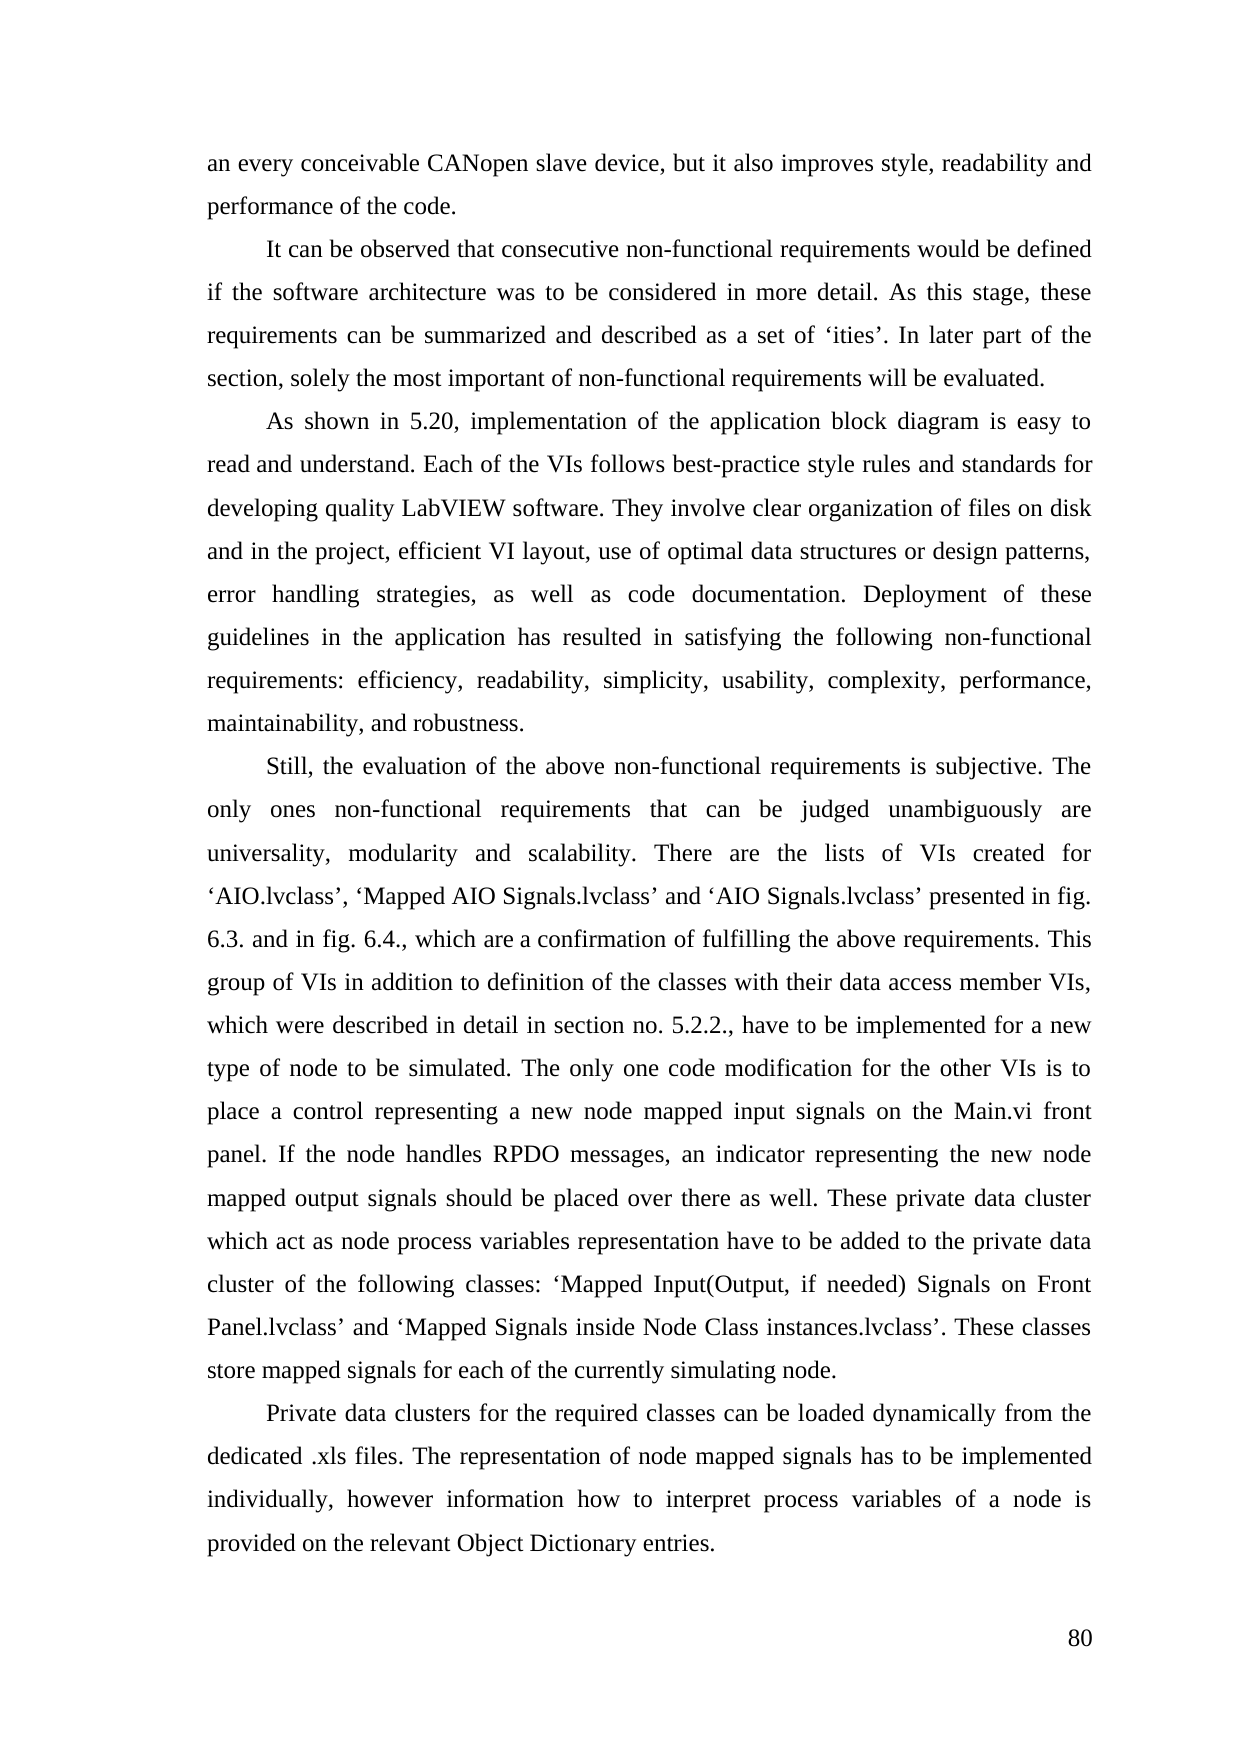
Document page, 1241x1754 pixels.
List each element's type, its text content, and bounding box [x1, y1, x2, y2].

text Private data clusters for the required classes can be loaded dynamically from the dedicated .xls files. The representation of node mapped signals has to be implemented individually, however information how to interpret process variables of a node is provided on the relevant Object Dictionary entries. [207, 1398, 1092, 1556]
text It can be observed that consecutive non-functional requirements would be defined if the software architecture was to be considered in more detail. As this stage, these requirements can be summarized and described as a set of ‘ities’. In later part of the section, solely the most important of non-functional requirements will be evaluated. [207, 234, 1092, 392]
text As shown in 5.20, implementation of the application block diagram is easy to read and understand. Each of the VIs follows best-practice style rules and standards for developing quality LabVIEW software. They involve clear organization of files on disk and in the project, efficient VI layout, use of optimal data structures or design patterns, error handling strategies, as well as code documentation. Deployment of these guidelines in the application has resulted in satisfying the following non-functional requirements: efficiency, readability, simplicity, usability, complexity, performance, maintainability, and robustness. [207, 406, 1092, 737]
text Still, the evaluation of the above non-functional requirements is subjective. The only ones non-functional requirements that can be judged unambiguously are universality, modularity and scalability. There are the lists of VIs created for ‘AIO.lvclass’, ‘Mapped AIO Signals.lvclass’ and ‘AIO Signals.lvclass’ presented in fig. 6.3. and in fig. 6.4., which are a confirmation of fulfilling the above requirements. This group of VIs in addition to definition of the classes with their data access member VIs, which were described in detail in section no. 5.2.2., have to be implemented for a new type of node to be simulated. The only one code modification for the other VIs is to place a control representing a new node mapped input signals on the Main.vi front panel. If the node handles RPDO messages, an indicator representing the new node mapped output signals should be placed over there as well. These private data cluster which act as node process variables representation have to be added to the private data cluster of the following classes: ‘Mapped Input(Output, if needed) Signals on Front Panel.lvclass’ and ‘Mapped Signals inside Node Class instances.lvclass’. These classes store mapped signals for each of the currently simulating node. [207, 751, 1092, 1384]
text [207, 148, 1092, 219]
